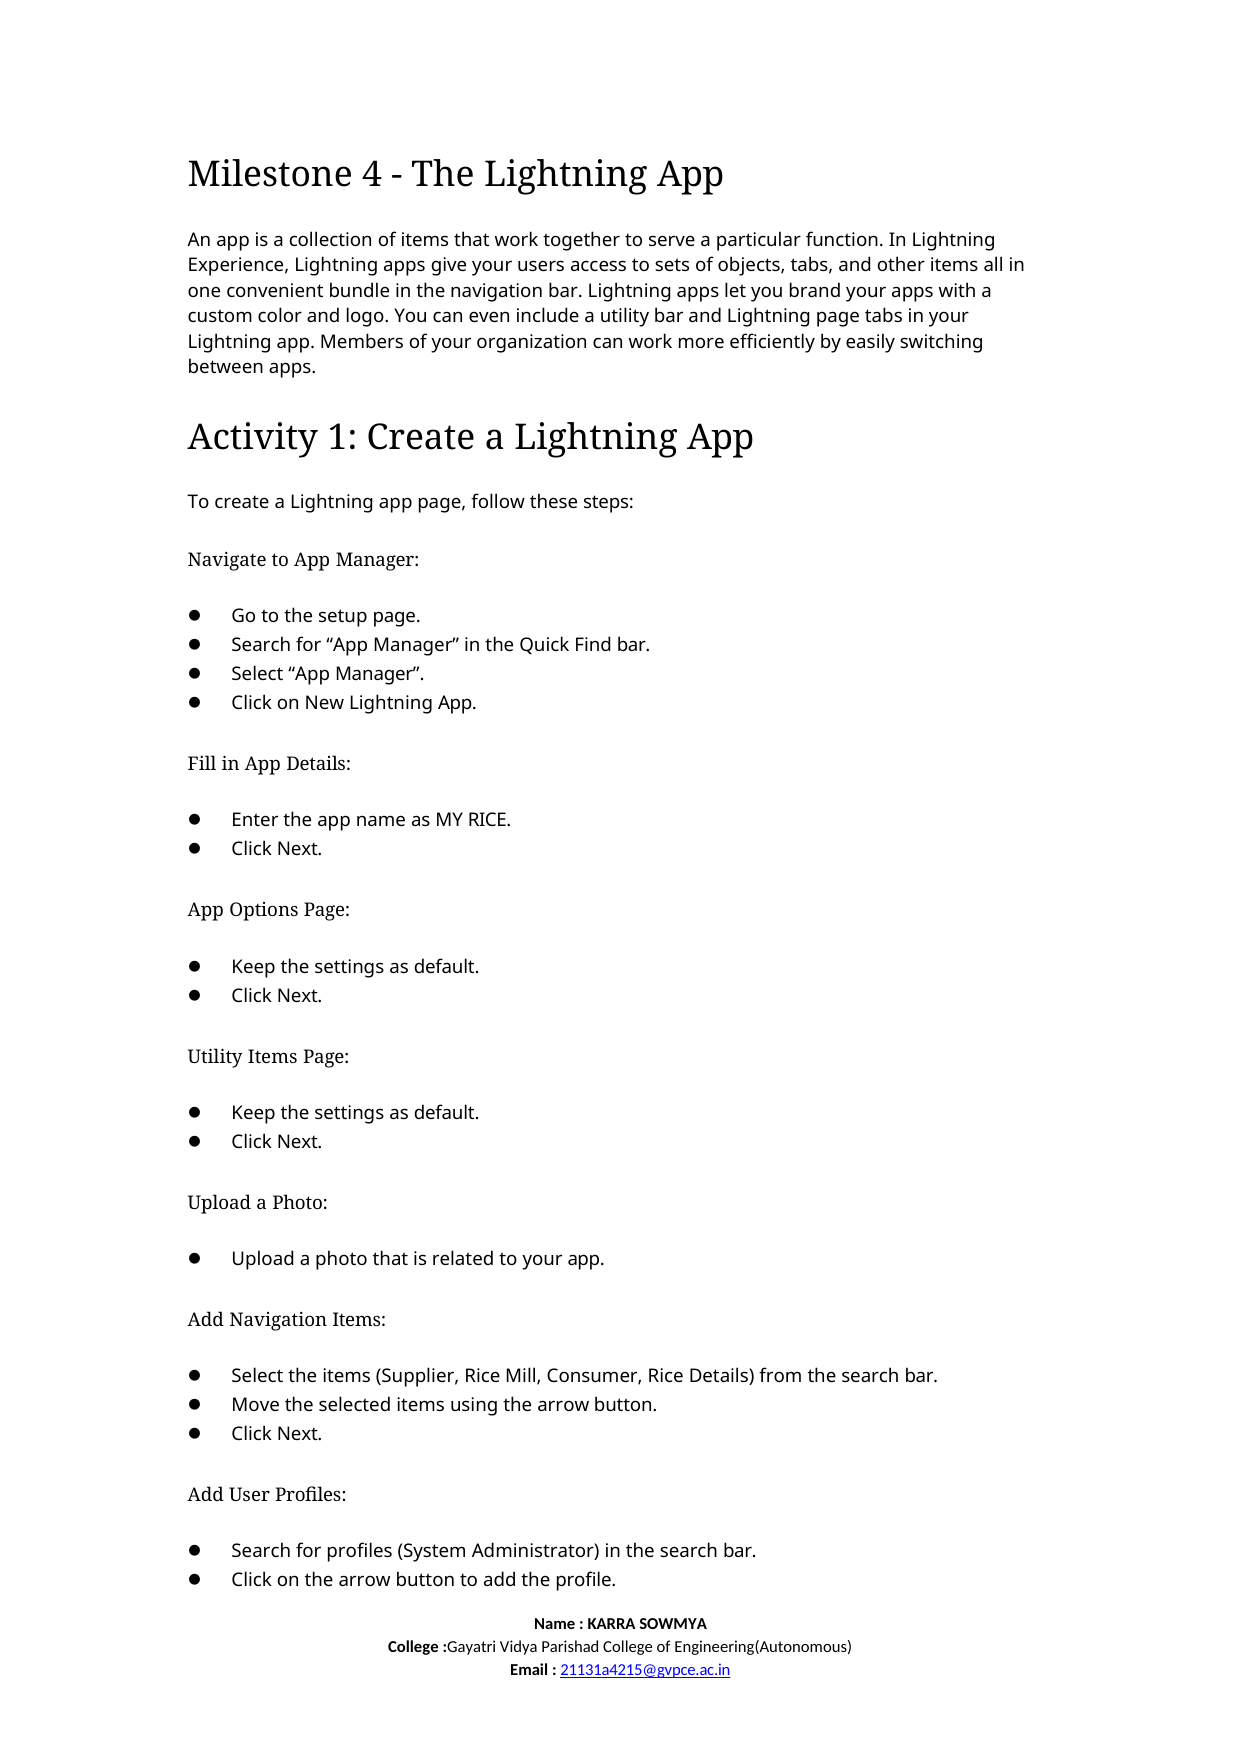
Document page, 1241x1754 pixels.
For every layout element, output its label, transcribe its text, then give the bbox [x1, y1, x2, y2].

list Click Next. [187, 1128, 1093, 1154]
list Click on New Lightning App. [187, 689, 1093, 715]
subtitle Milestone 4 - The Lightning App [187, 148, 1093, 197]
text An app is a collection of items that work together to serve a particular function. In Lightning Experience, Lightning apps give your users access to sets of objects, tabs, and other items all in one convenient bundle in the navigation bar. Lightning apps let you brand your apps with a custom color and logo. You can even include a utility bar and Lightning page tabs in your Lightning app. Members of your organization can work more efficiently by easily switching between apps. [187, 226, 1053, 379]
list Select the items (Supplier, Rice Mill, Consumer, Rice Details) from the search bar. [187, 1363, 1093, 1388]
text App Options Page: [187, 897, 1093, 922]
text Navigate to App Manager: [187, 546, 1093, 572]
text Add Navigation Items: [187, 1306, 1093, 1332]
list Enter the app name as MY RICE. [187, 807, 1093, 832]
list Click Next. [187, 982, 1093, 1008]
list Keep the settings as default. [187, 953, 1093, 978]
text To create a Lightning app page, follow these steps: [187, 489, 1093, 514]
list Search for “App Manager” in the Quick Find bar. [187, 632, 1093, 657]
text Add User Profiles: [187, 1481, 1093, 1507]
list Upload a photo that is related to your app. [187, 1245, 1093, 1271]
list Keep the settings as default. [187, 1099, 1093, 1124]
list Click Next. [187, 836, 1093, 861]
text Fill in App Details: [187, 750, 1093, 776]
text Upload a Photo: [187, 1189, 1093, 1214]
list Move the selected items using the arrow button. [187, 1392, 1093, 1417]
list Go to the setup page. [187, 603, 1093, 628]
text Utility Items Page: [187, 1043, 1093, 1068]
list Click Next. [187, 1421, 1093, 1446]
list Click on the arrow button to add the profile. [187, 1567, 1093, 1592]
list Search for profiles (System Administrator) in the search bar. [187, 1538, 1093, 1563]
subtitle Activity 1: Create a Lightning App [187, 411, 1093, 459]
list Select “App Manager”. [187, 661, 1093, 686]
